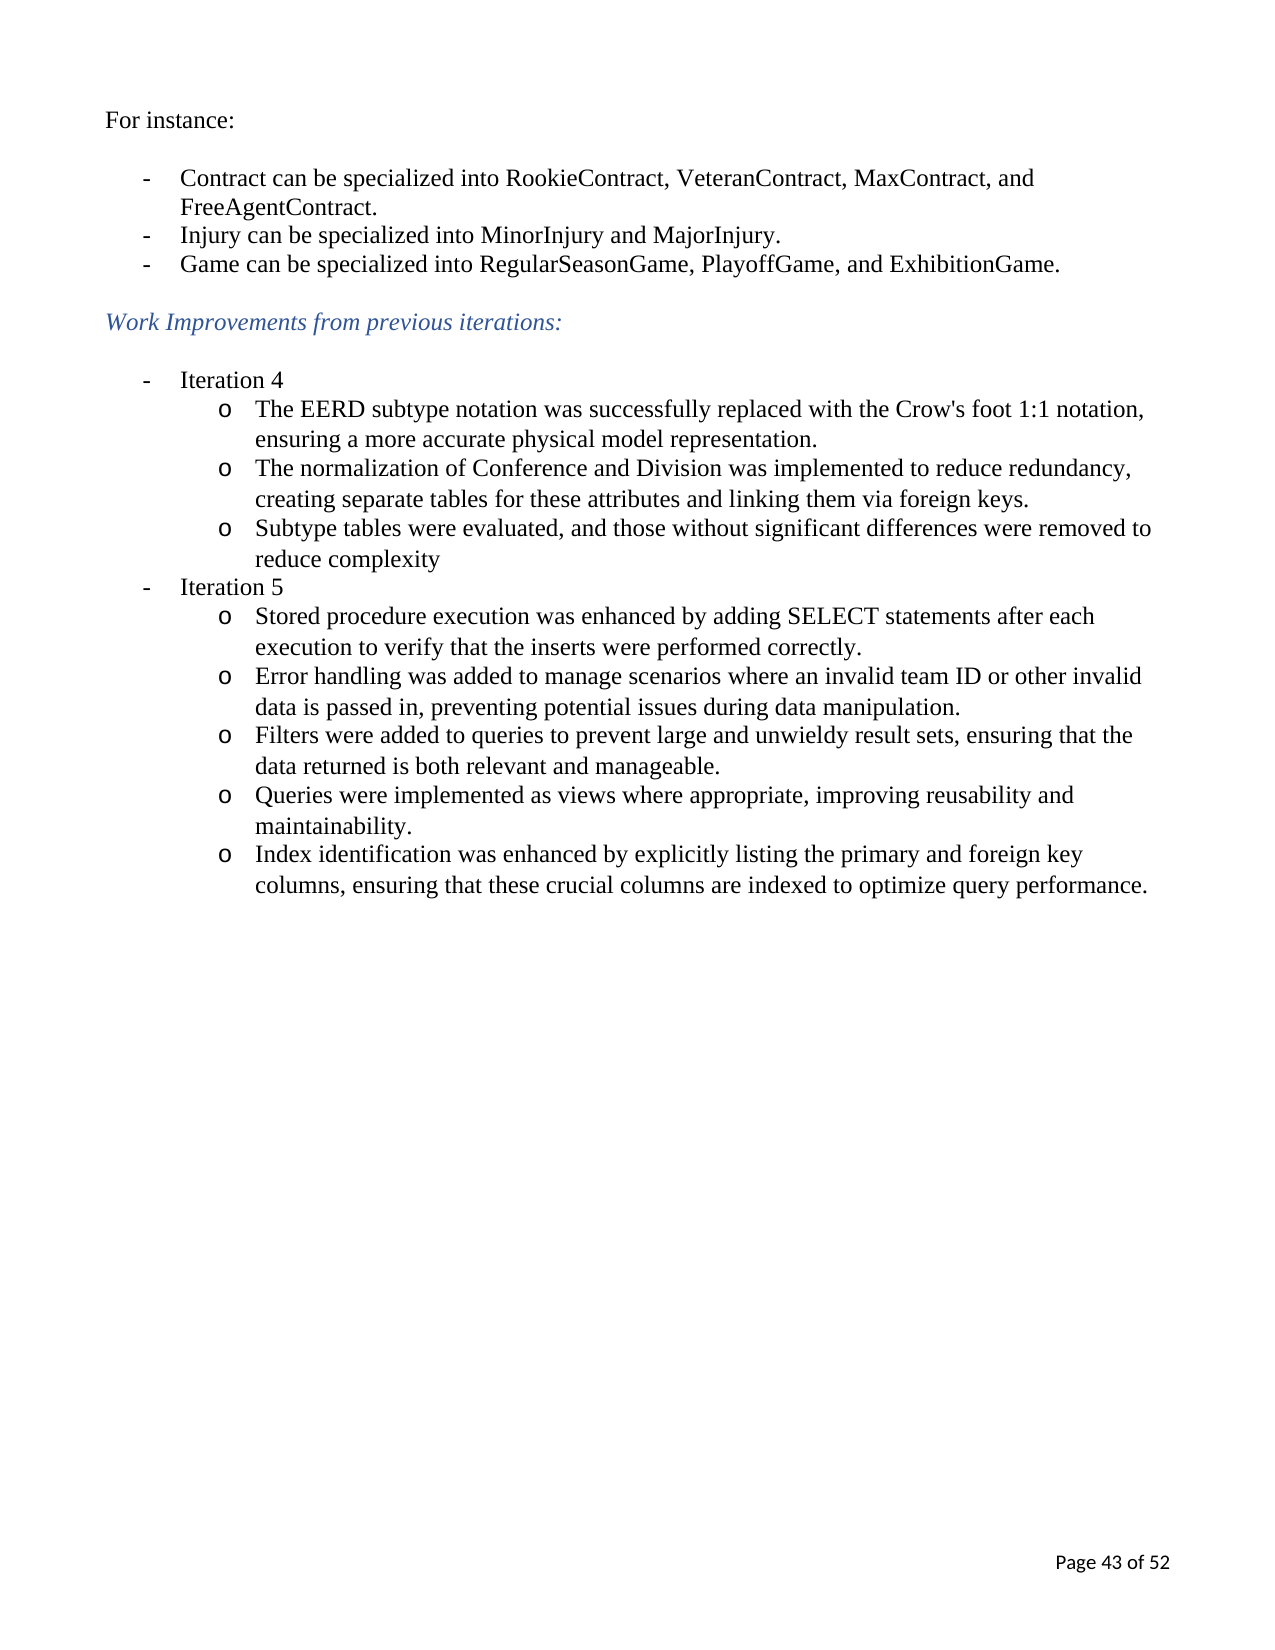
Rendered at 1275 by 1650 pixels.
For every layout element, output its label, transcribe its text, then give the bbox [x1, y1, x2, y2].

list The EERD subtype notation was successfully replaced with the Crow's foot 1:1 notation, ensuring a more accurate physical model representation. [217, 394, 1170, 453]
list Error handling was added to manage scenarios where an invalid team ID or other invalid data is passed in, preventing potential issues during data manipulation. [217, 661, 1170, 720]
list Filters were added to queries to prevent large and unwieldy result sets, ensuring that the data returned is both relevant and manageable. [217, 720, 1170, 780]
list Stored procedure execution was enhanced by adding SELECT statements after each execution to verify that the inserts were performed correctly. [217, 601, 1170, 661]
list Queries were implemented as views where appropriate, improving reusability and maintainability. [217, 780, 1170, 839]
list Iteration 4 [142, 365, 1170, 394]
list Injury can be specialized into MinorInjury and MajorInjury. [142, 220, 1170, 249]
list Contract can be specialized into RookieContract, VeteranContract, MaxContract, and FreeAgentContract. [142, 163, 1170, 220]
subtitle Work Improvements from previous iterations: [105, 307, 1170, 336]
list Subtype tables were evaluated, and those without significant differences were removed to reduce complexity [217, 513, 1170, 572]
list Index identification was enhanced by explicitly listing the primary and foreign key columns, ensuring that these crucial columns are indexed to optimize query performance. [217, 839, 1170, 899]
list The normalization of Conference and Division was implemented to reduce redundancy, creating separate tables for these attributes and linking them via foreign keys. [217, 453, 1170, 513]
text For instance: [105, 105, 1170, 134]
list Iteration 5 [142, 572, 1170, 601]
list Game can be specialized into RegularSeasonGame, PlayoffGame, and ExhibitionGame. [142, 249, 1170, 278]
